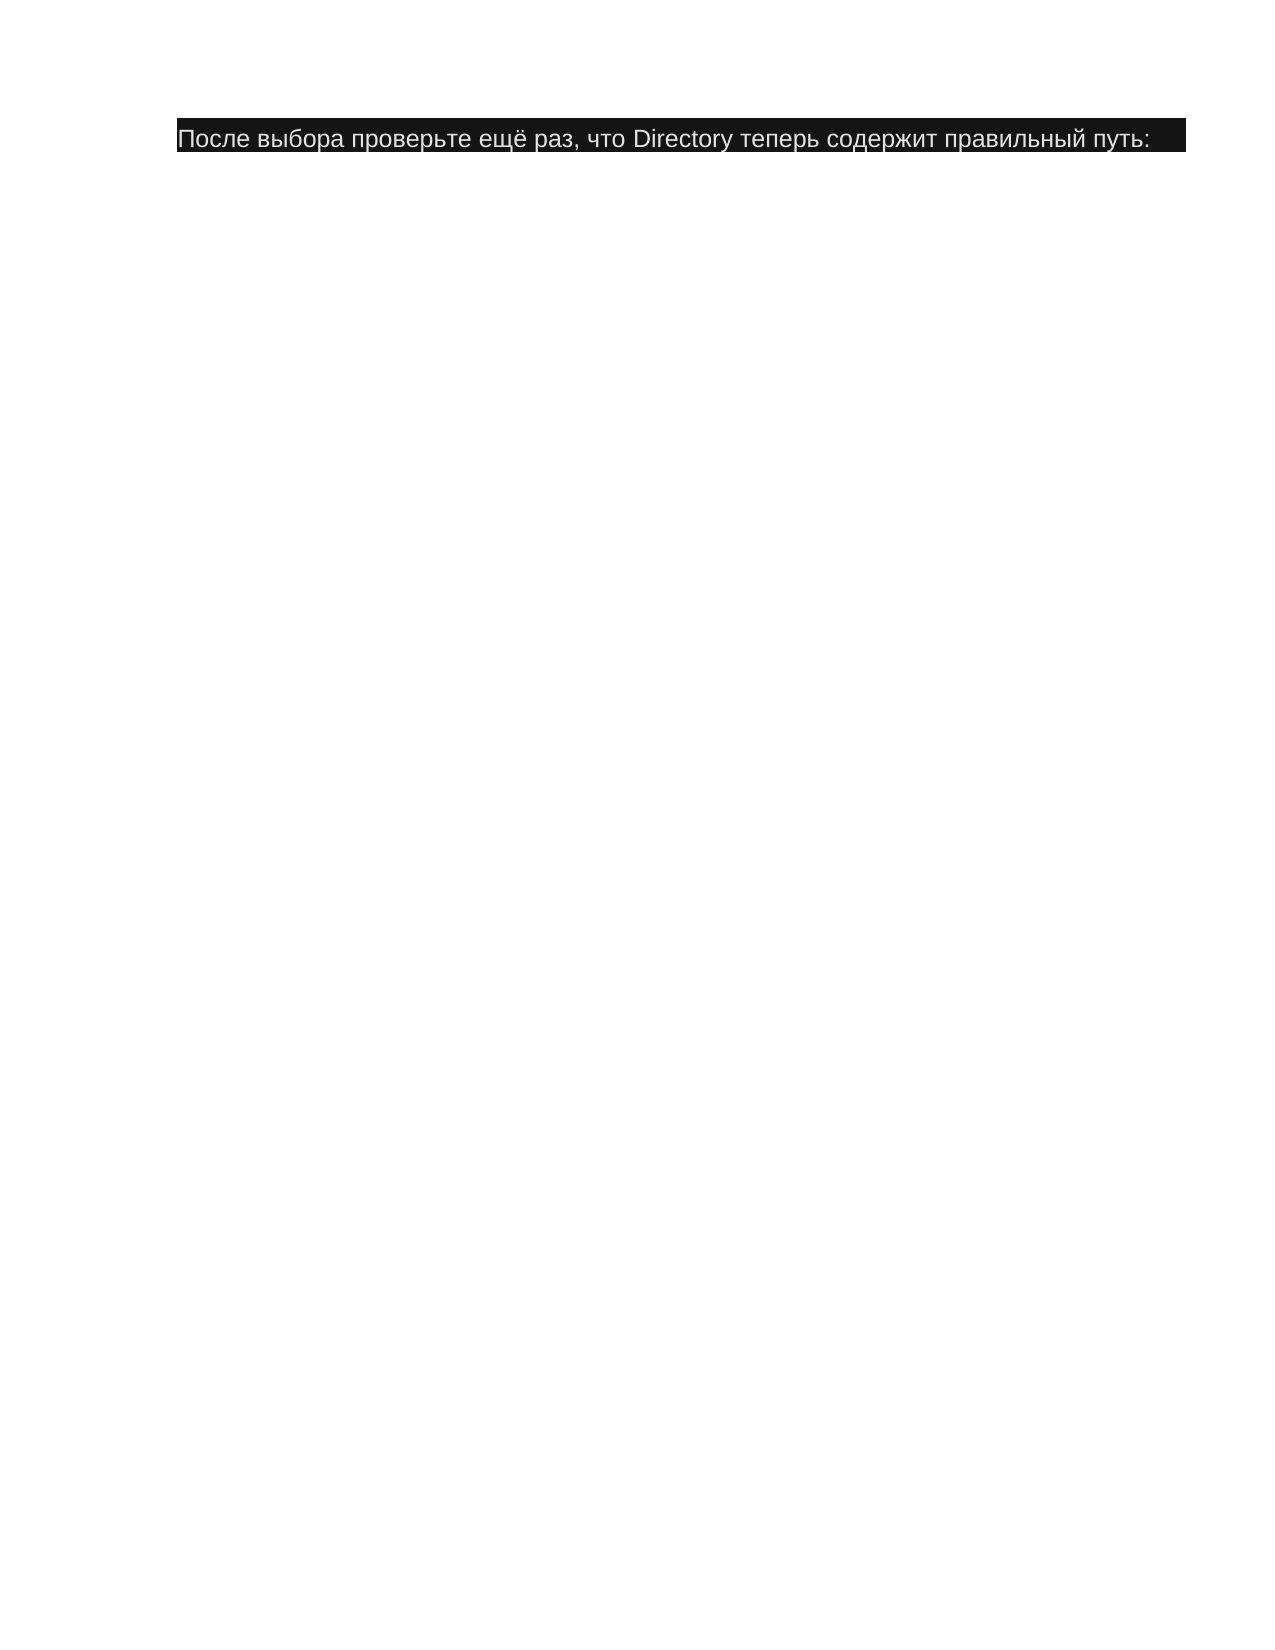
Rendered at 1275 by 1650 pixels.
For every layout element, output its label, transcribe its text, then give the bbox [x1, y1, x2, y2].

text После выбора проверьте ещё раз, что Directory теперь содержит правильный путь: [177, 118, 1186, 152]
